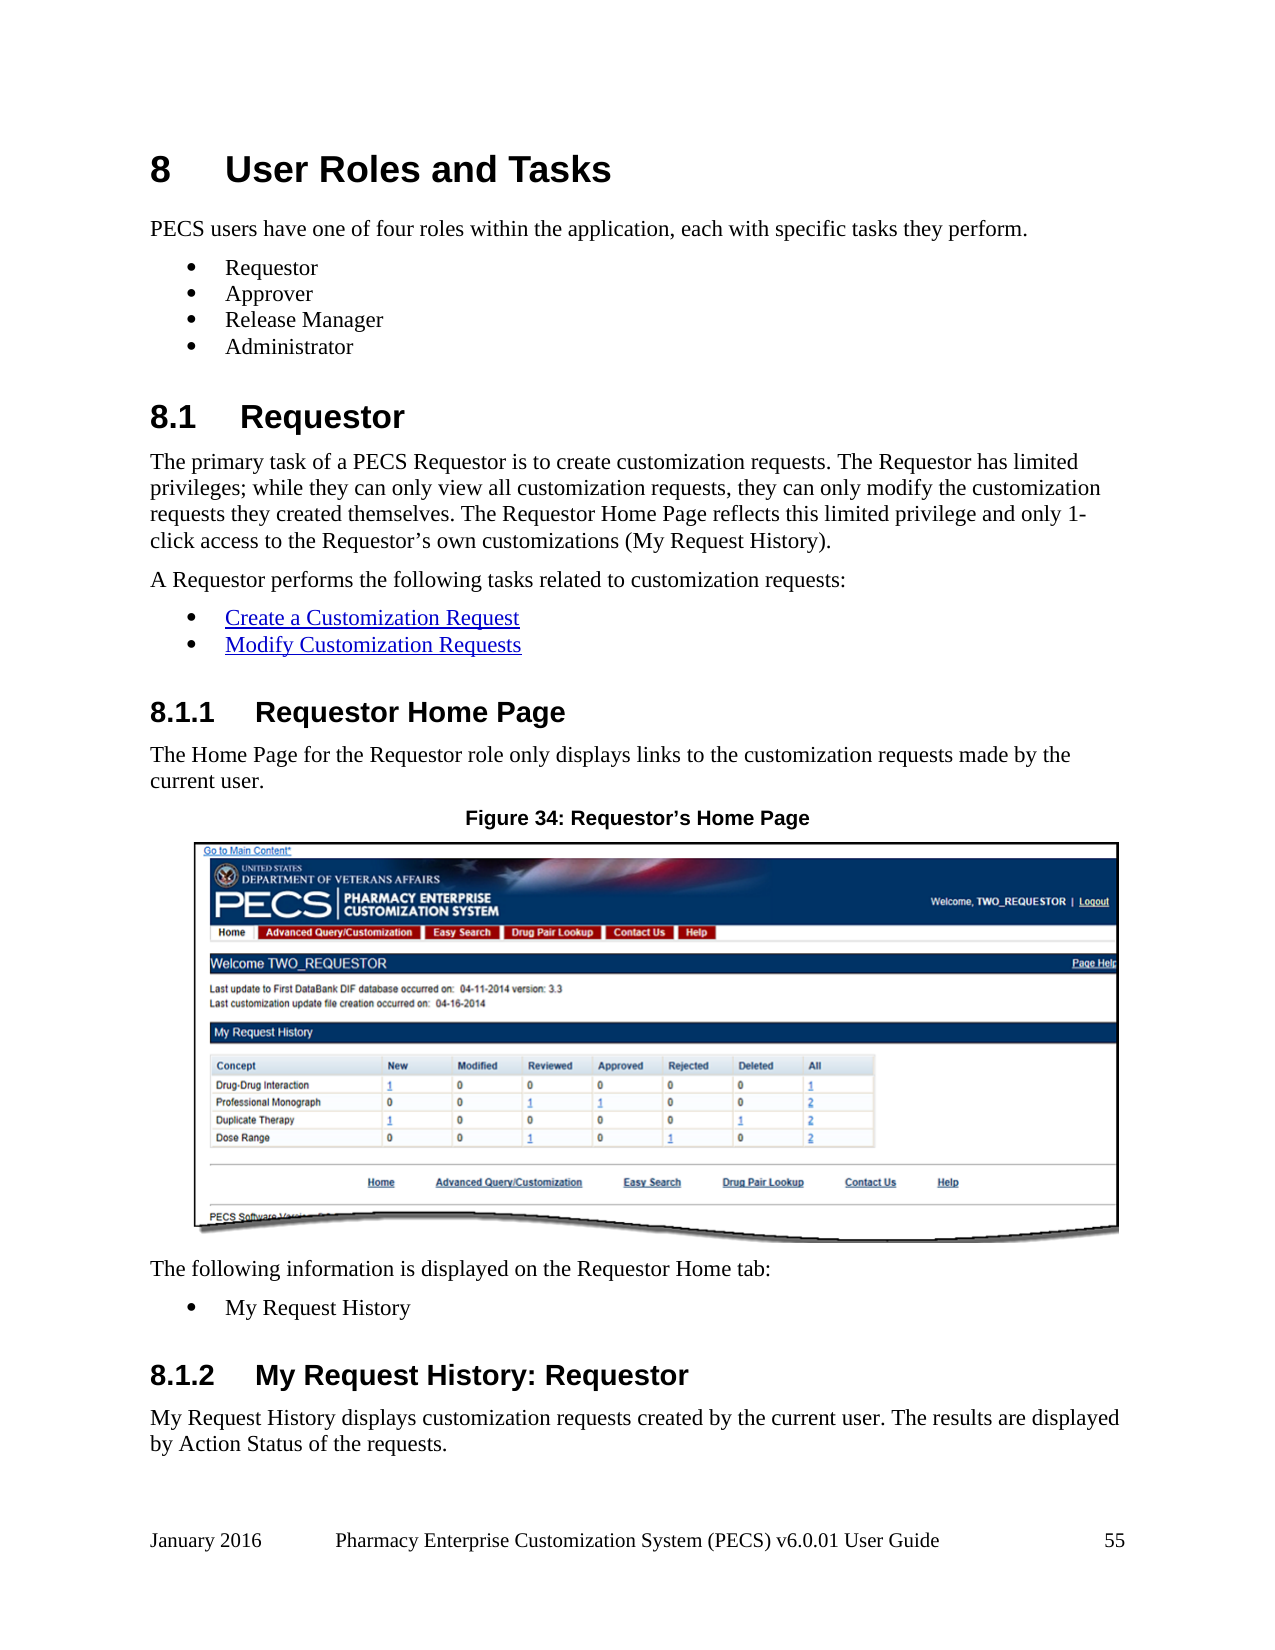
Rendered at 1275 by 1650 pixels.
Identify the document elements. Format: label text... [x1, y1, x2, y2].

list Release Manager [187, 307, 1125, 333]
text The primary task of a PECS Requestor is to create customization requests. The Requestor has limited privileges; while they can only view all customization requests, they can only modify the customization requests they created themselves. The Requestor Home Page reflects this limited privilege and only 1-click access to the Requestor’s own customizations (My Request History). [150, 448, 1125, 553]
subtitle My Request History: Requestor [150, 1358, 1125, 1391]
text A Requestor performs the following tasks related to customization requests: [150, 566, 1125, 592]
list Requestor [187, 254, 1125, 280]
text PECS users have one of four roles within the application, each with specific tasks they perform. [150, 215, 1125, 241]
list Administrator [187, 333, 1125, 359]
text The following information is displayed on the Requestor Home tab: [150, 1255, 1125, 1281]
text The Home Page for the Requestor role only displays links to the customization requests made by the current user. [150, 741, 1125, 793]
list Create a Customization Request [187, 604, 1125, 631]
picture [193, 842, 1119, 1243]
subtitle User Roles and Tasks [150, 147, 1125, 190]
text My Request History displays customization requests created by the current user. The results are displayed by Action Status of the requests. [150, 1404, 1125, 1456]
list My Request History [187, 1294, 1125, 1320]
subtitle Requestor [150, 397, 1125, 435]
list Modify Customization Requests [187, 631, 1125, 657]
subtitle Requestor Home Page [150, 695, 1125, 728]
list Approver [187, 280, 1125, 307]
